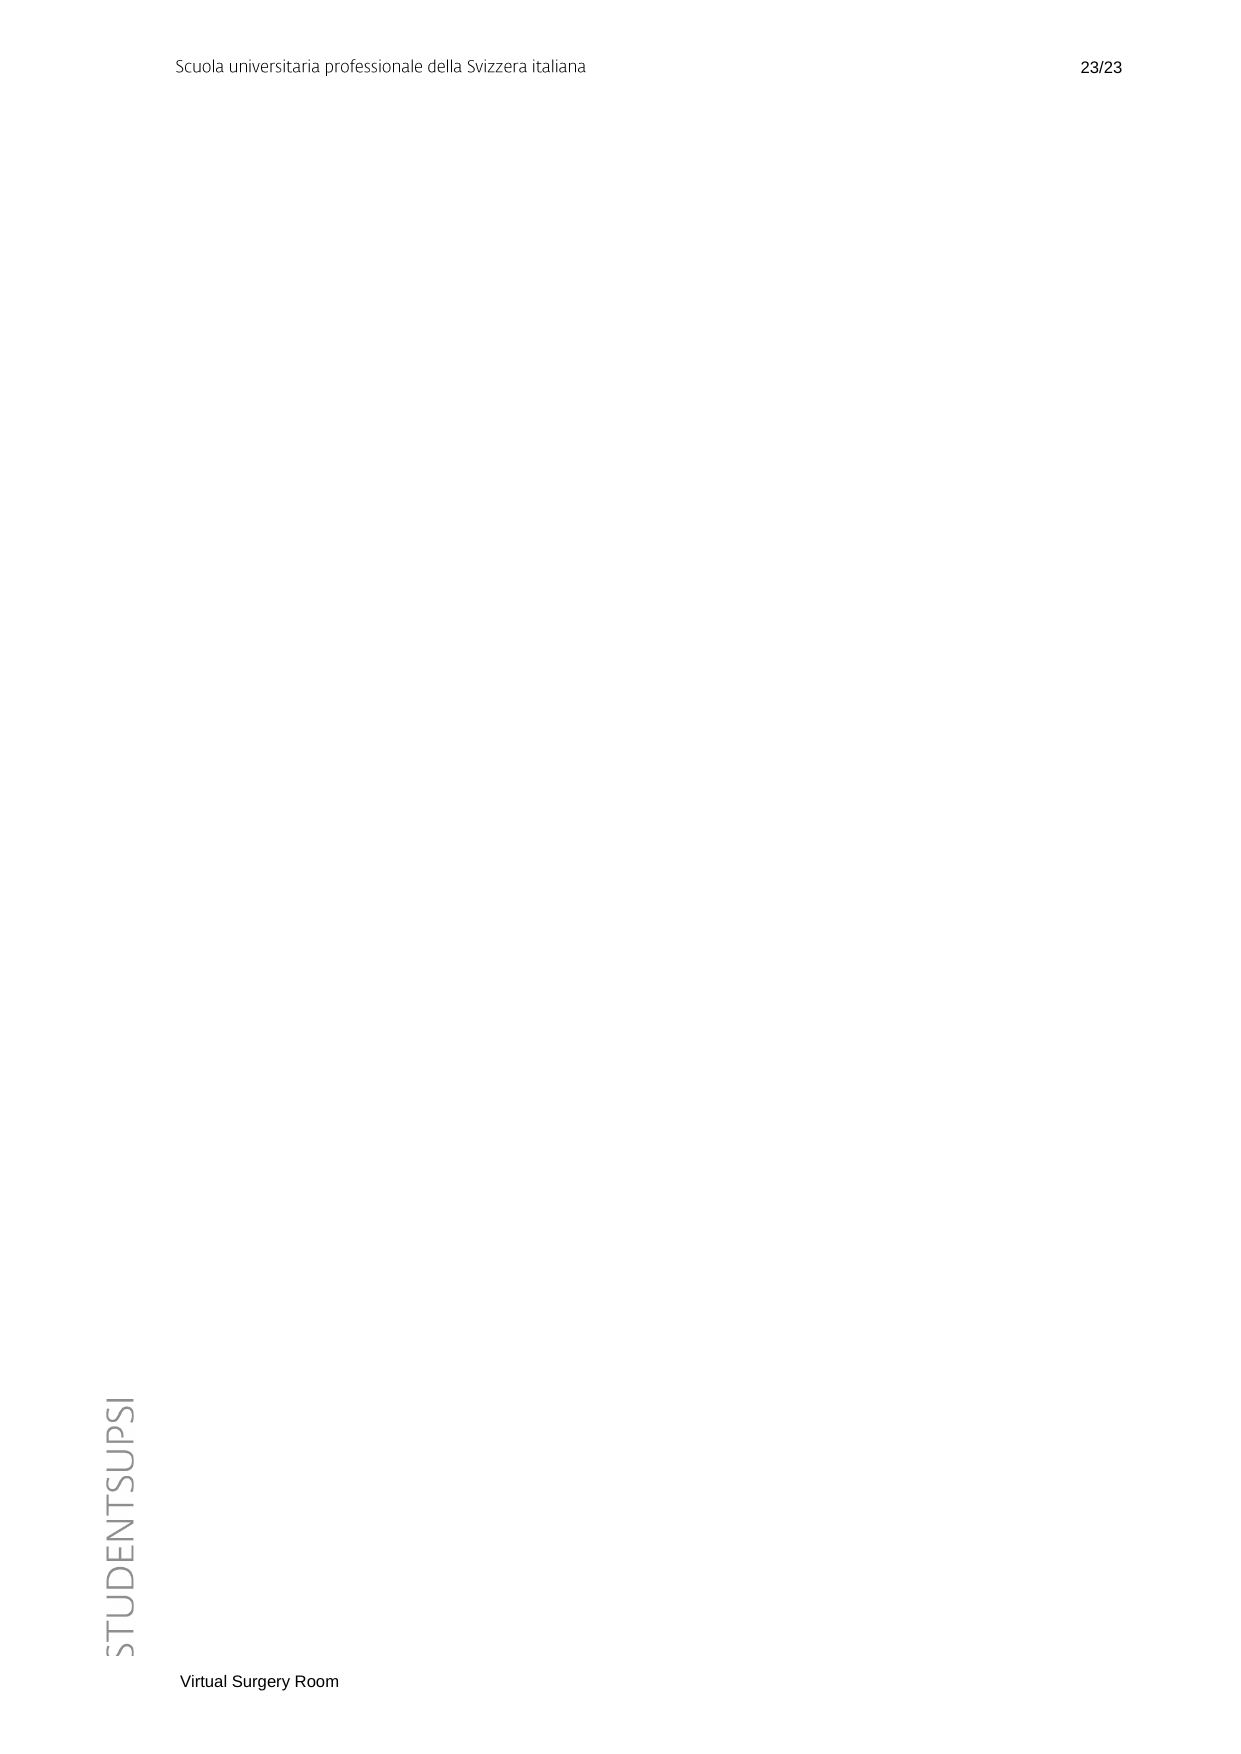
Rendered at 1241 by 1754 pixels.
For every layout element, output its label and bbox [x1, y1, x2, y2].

picture [106, 1399, 134, 1657]
picture [168, 53, 602, 80]
